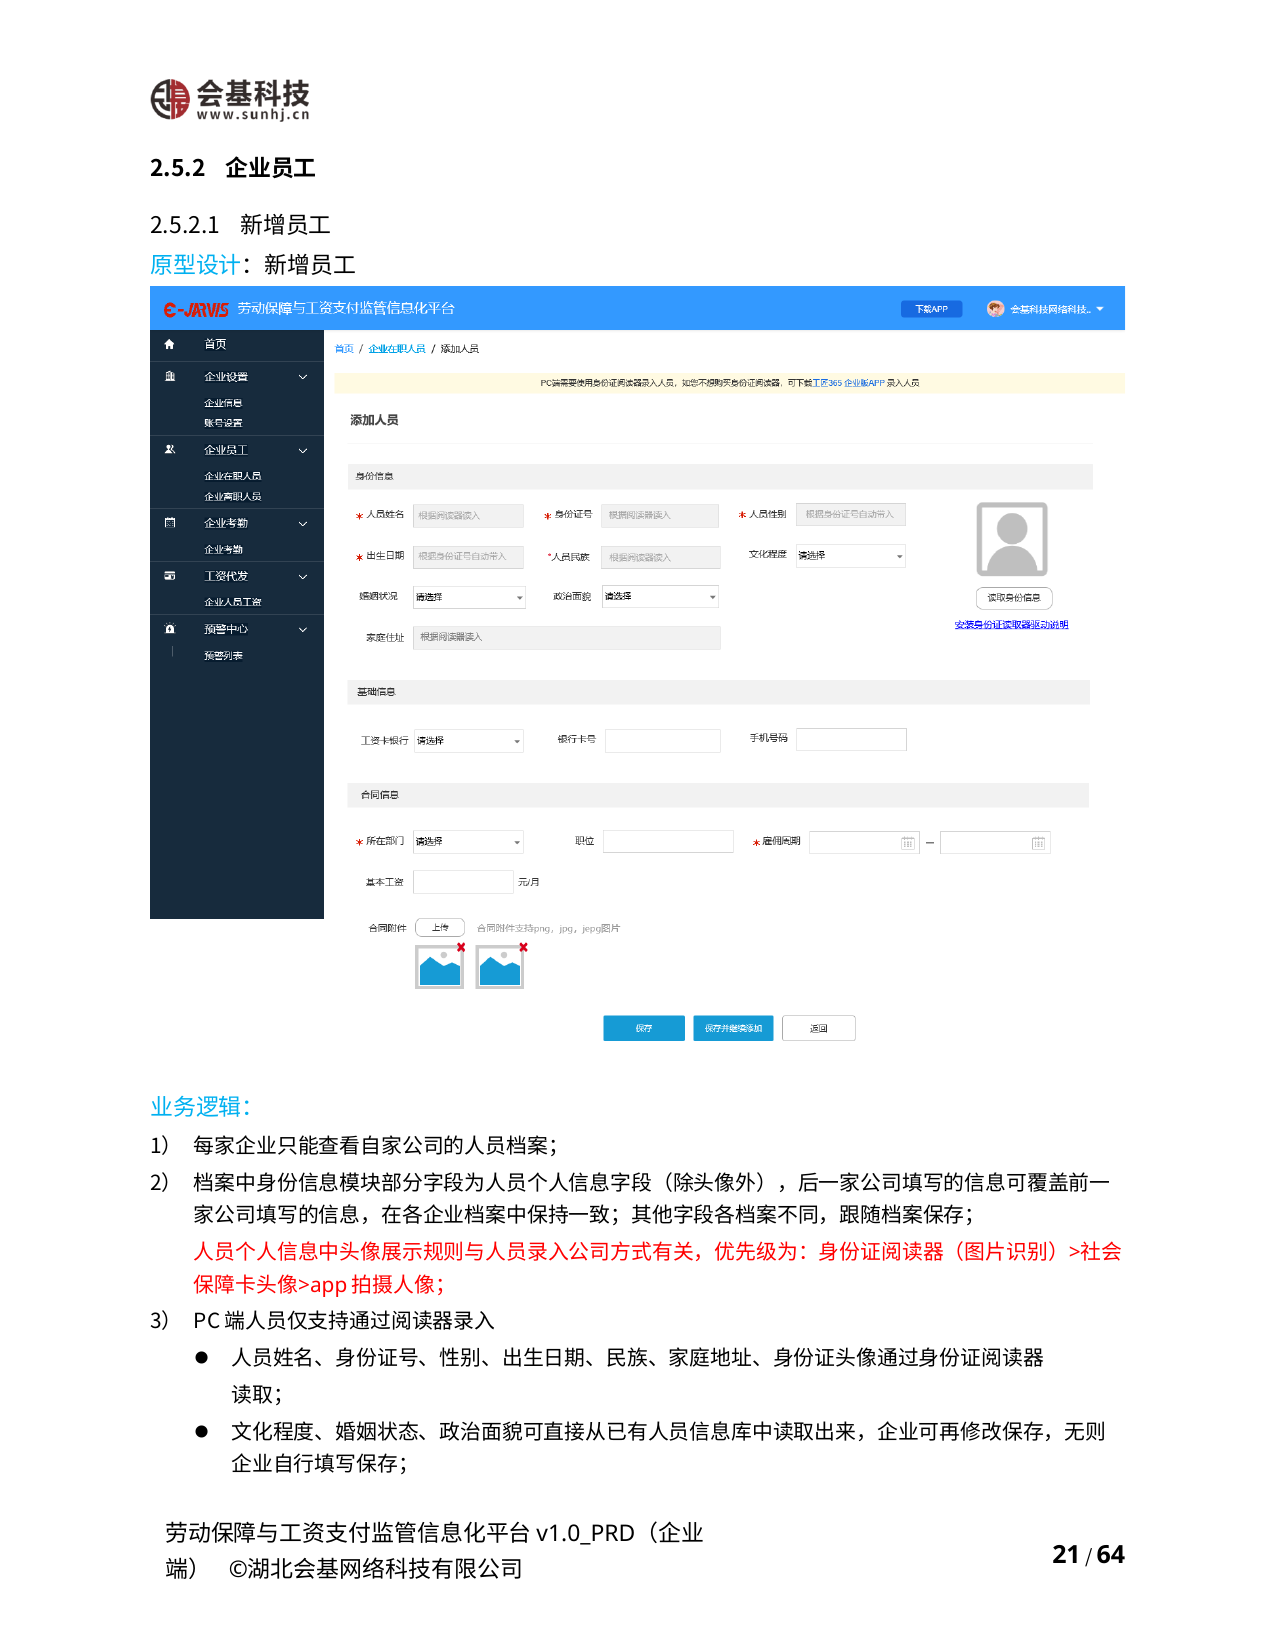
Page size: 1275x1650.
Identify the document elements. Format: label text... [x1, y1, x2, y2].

list 读取； [231, 1378, 1125, 1408]
picture [150, 286, 1125, 1083]
picture [150, 79, 309, 122]
subtitle 新增员工 [150, 207, 1125, 240]
text 原型设计：新增员工 [150, 247, 1125, 280]
list 文化程度、婚姻状态、政治面貌可直接从已有人员信息库中读取出来，企业可再修改保存，无则企业自行填写保存； [194, 1415, 1125, 1478]
subtitle 企业员工 [150, 150, 1125, 183]
list 人员姓名、身份证号、性别、出生日期、民族、家庭地址、身份证头像通过身份证阅读器 [194, 1341, 1125, 1372]
text 业务逻辑： [150, 1089, 1125, 1122]
list PC端人员仅支持通过阅读器录入 [150, 1305, 1125, 1335]
list 人员个人信息中头像展示规则与人员录入公司方式有关，优先级为：身份证阅读器（图片识别）>社会保障卡头像>app拍摄人像； [194, 1235, 1125, 1298]
list 每家企业只能查看自家公司的人员档案； [150, 1129, 1125, 1159]
list 档案中身份信息模块部分字段为人员个人信息字段（除头像外），后一家公司填写的信息可覆盖前一家公司填写的信息，在各企业档案中保持一致；其他字段各档案不同，跟随档案保存； [150, 1166, 1125, 1228]
